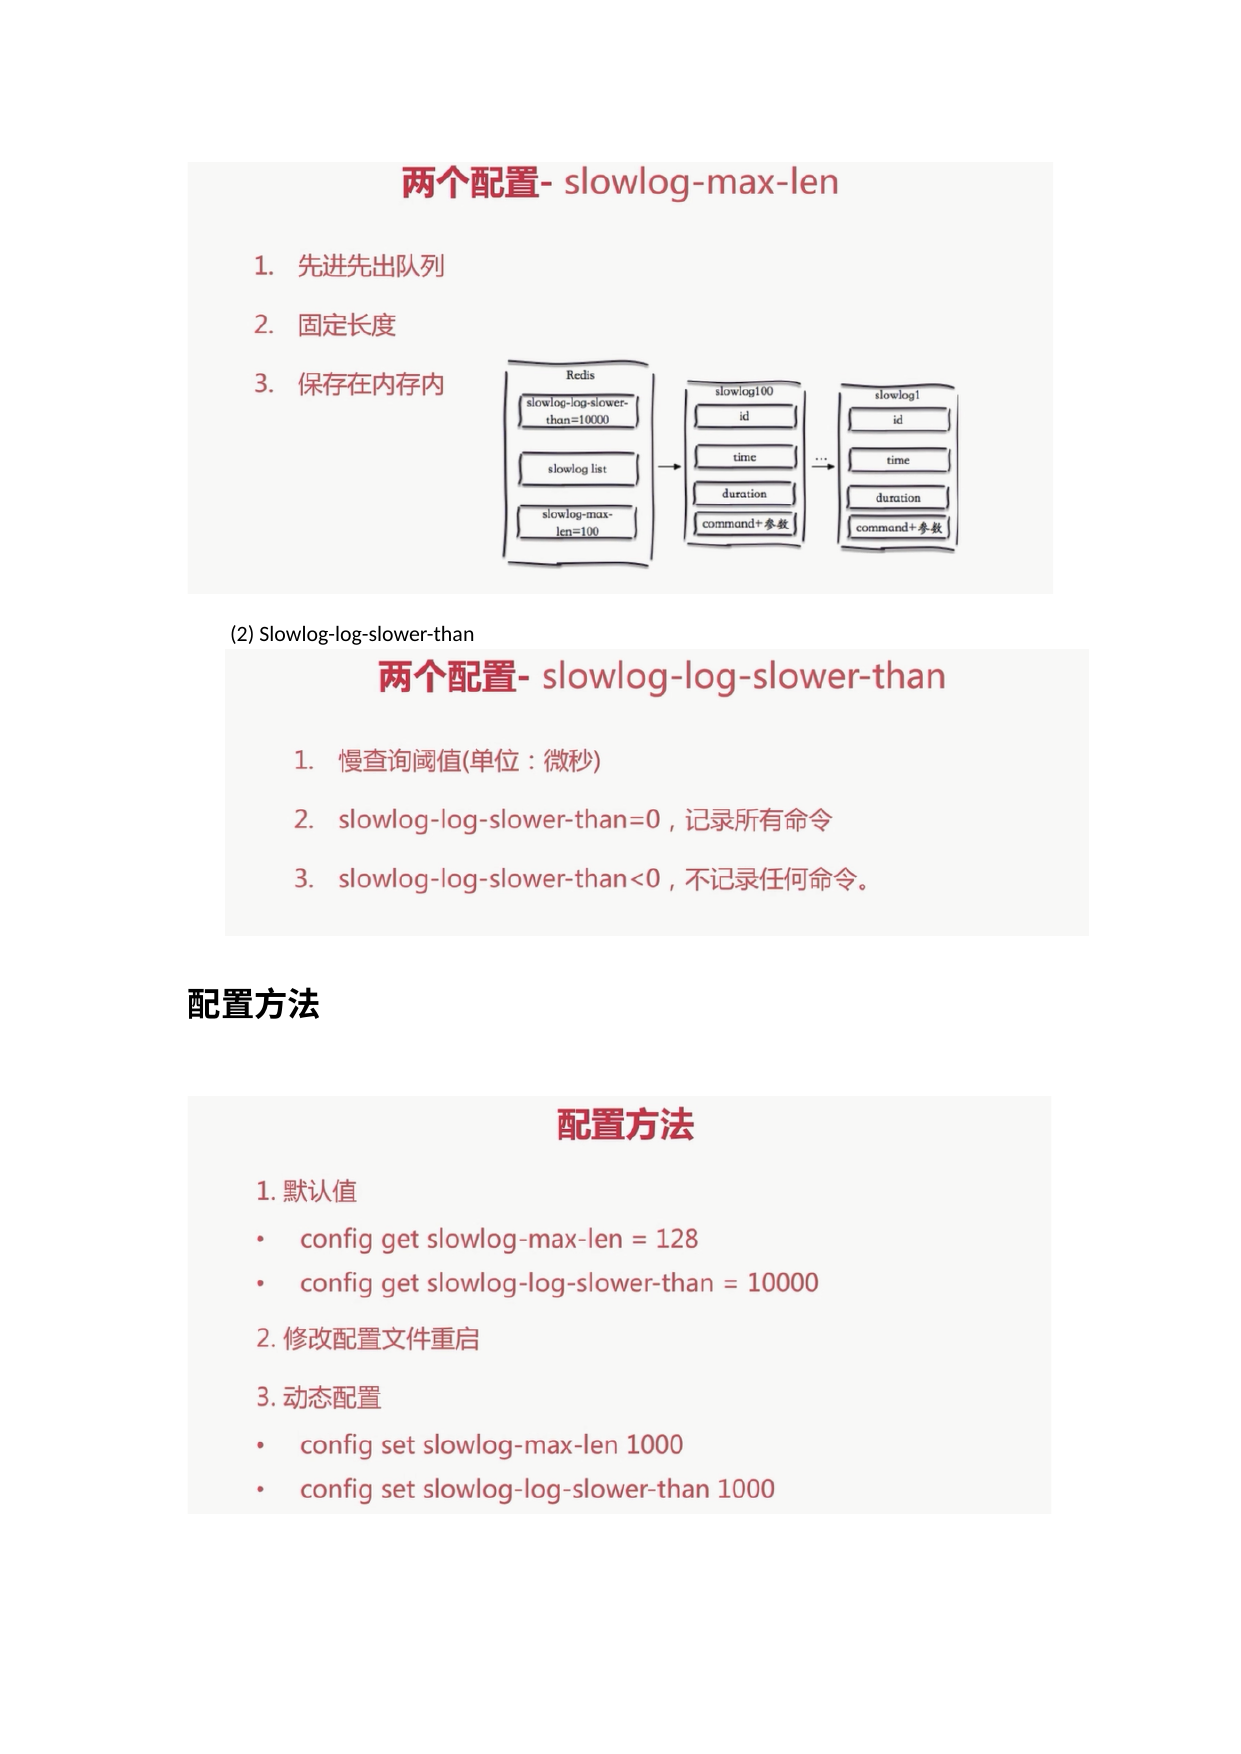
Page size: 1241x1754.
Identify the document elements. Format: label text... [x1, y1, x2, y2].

list (2) Slowlog-log-slower-than [225, 617, 1053, 649]
picture [225, 649, 1089, 936]
picture [187, 1096, 1052, 1514]
subtitle 配置方法 [187, 969, 1053, 1034]
picture [187, 162, 1054, 594]
